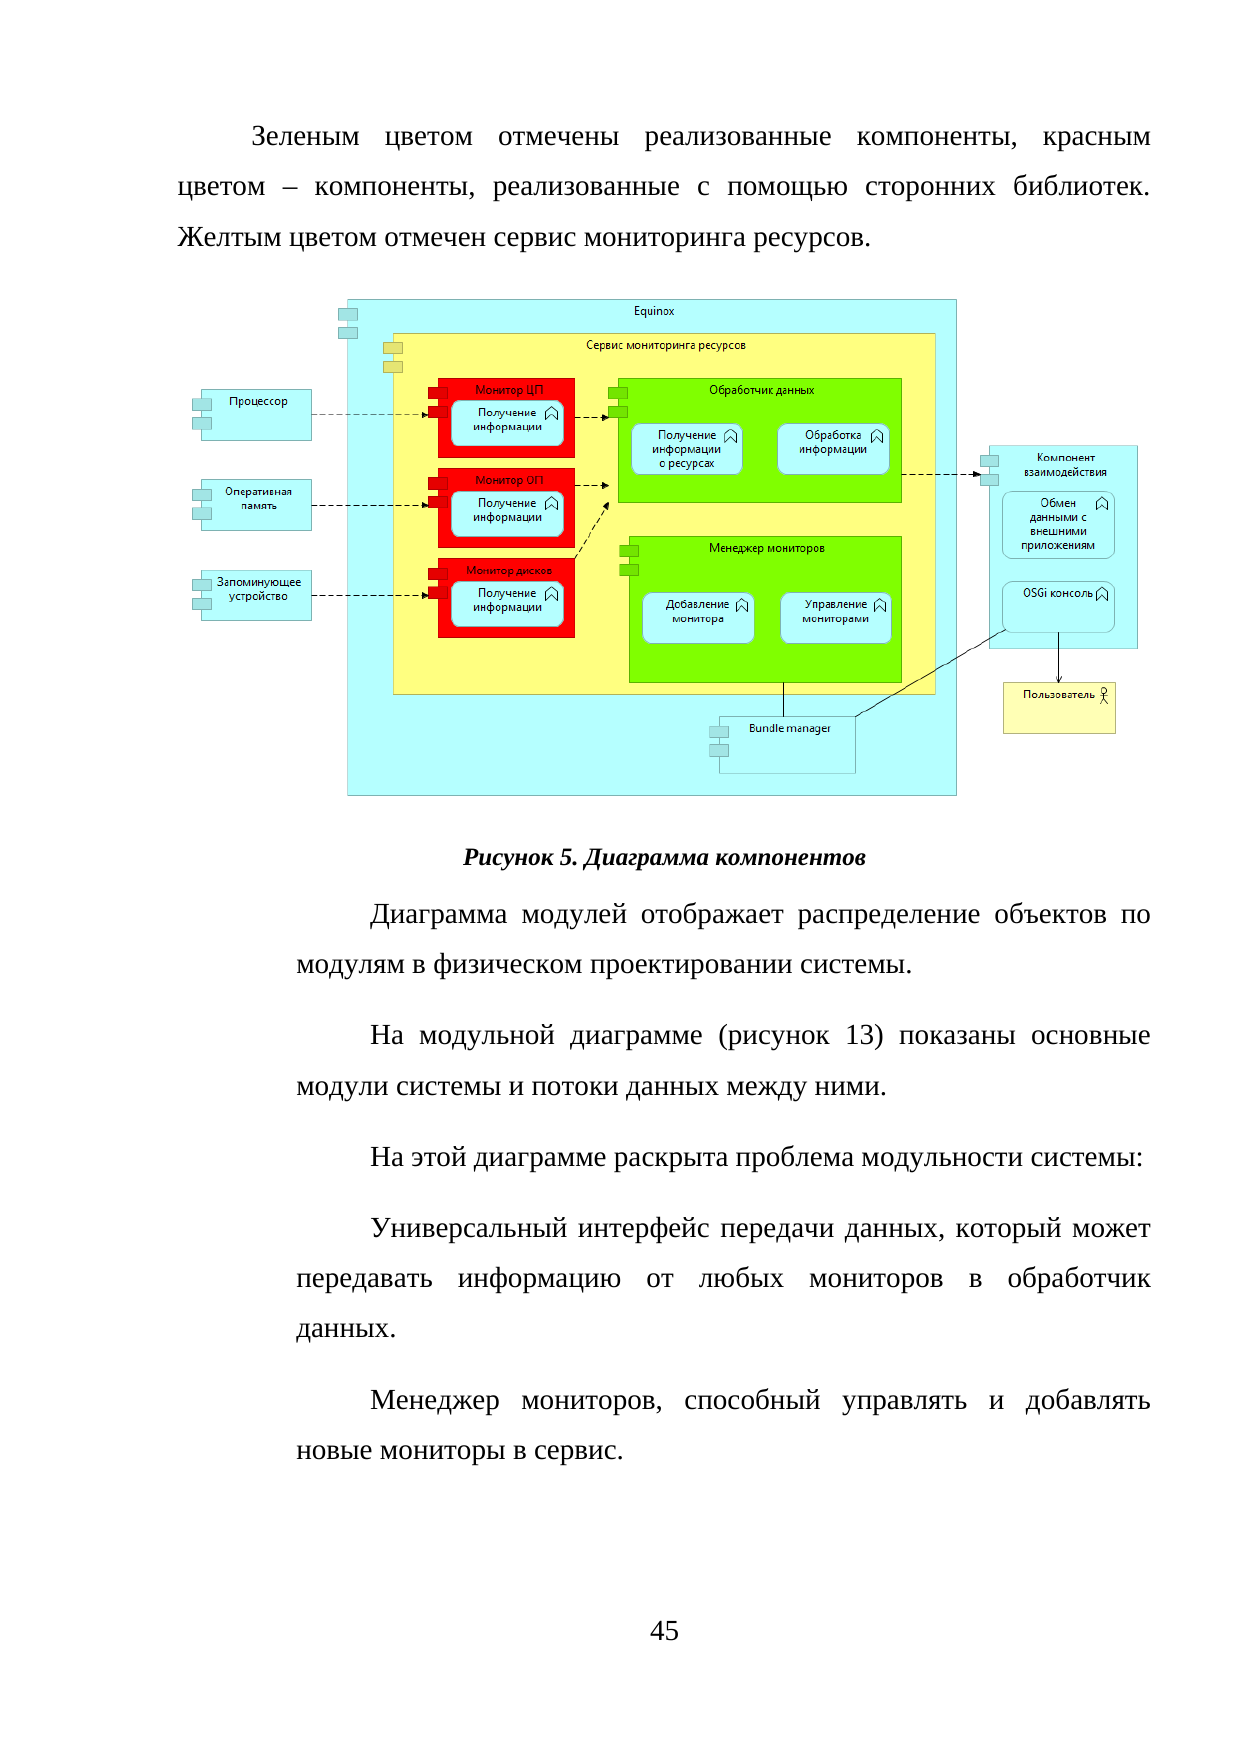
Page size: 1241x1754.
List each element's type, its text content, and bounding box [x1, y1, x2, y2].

text Диаграмма модулей отображает распределение объектов по модулям в физическом проектировании системы. [296, 896, 1152, 980]
text Универсальный интерфейс передачи данных, который может передавать информацию от любых мониторов в обработчик данных. [296, 1210, 1152, 1344]
text На этой диаграмме раскрыта проблема модульности системы: [296, 1139, 1152, 1172]
text На модульной диаграмме (рисунок 13) показаны основные модули системы и потоки данных между ними. [296, 1017, 1152, 1101]
text Зеленым цветом отмечены реализованные компоненты, красным цветом – компоненты, реализованные с помощью сторонних библиотек. Желтым цветом отмечен сервис мониторинга ресурсов. [177, 118, 1152, 252]
text Менеджер мониторов, способный управлять и добавлять новые мониторы в сервис. [296, 1382, 1152, 1466]
picture [182, 290, 1147, 805]
